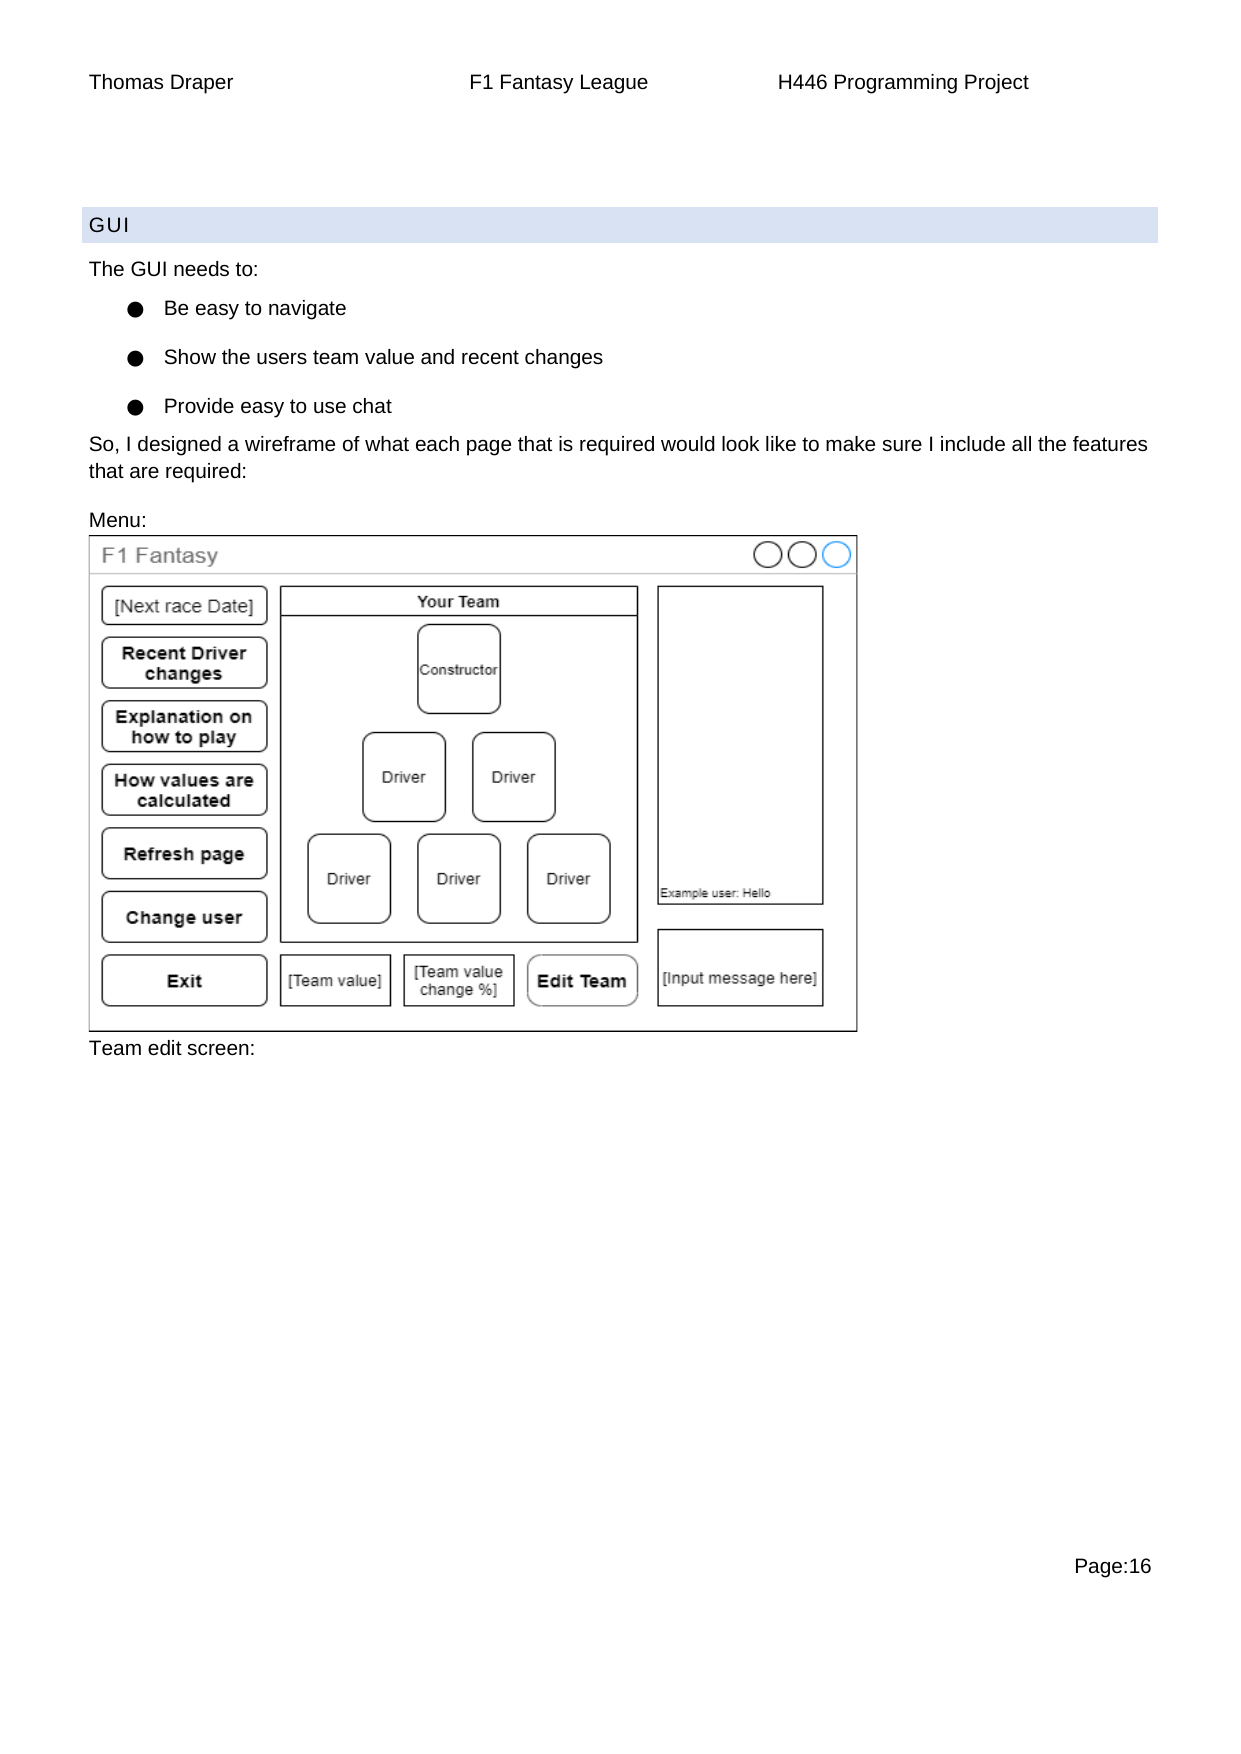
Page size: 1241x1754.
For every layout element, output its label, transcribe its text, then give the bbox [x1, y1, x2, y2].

text Team edit screen: [89, 1036, 1152, 1059]
text Menu: [89, 508, 1152, 532]
list Show the users team value and recent changes [126, 334, 1152, 376]
list Be easy to navigate [126, 285, 1152, 327]
text The GUI needs to: [89, 257, 1152, 281]
list Provide easy to use chat [126, 383, 1152, 426]
subtitle GUI [89, 213, 1152, 237]
picture [88, 535, 858, 1032]
text So, I designed a wireframe of what each page that is required would look like to make sure I include all the features that are required: [89, 432, 1152, 483]
